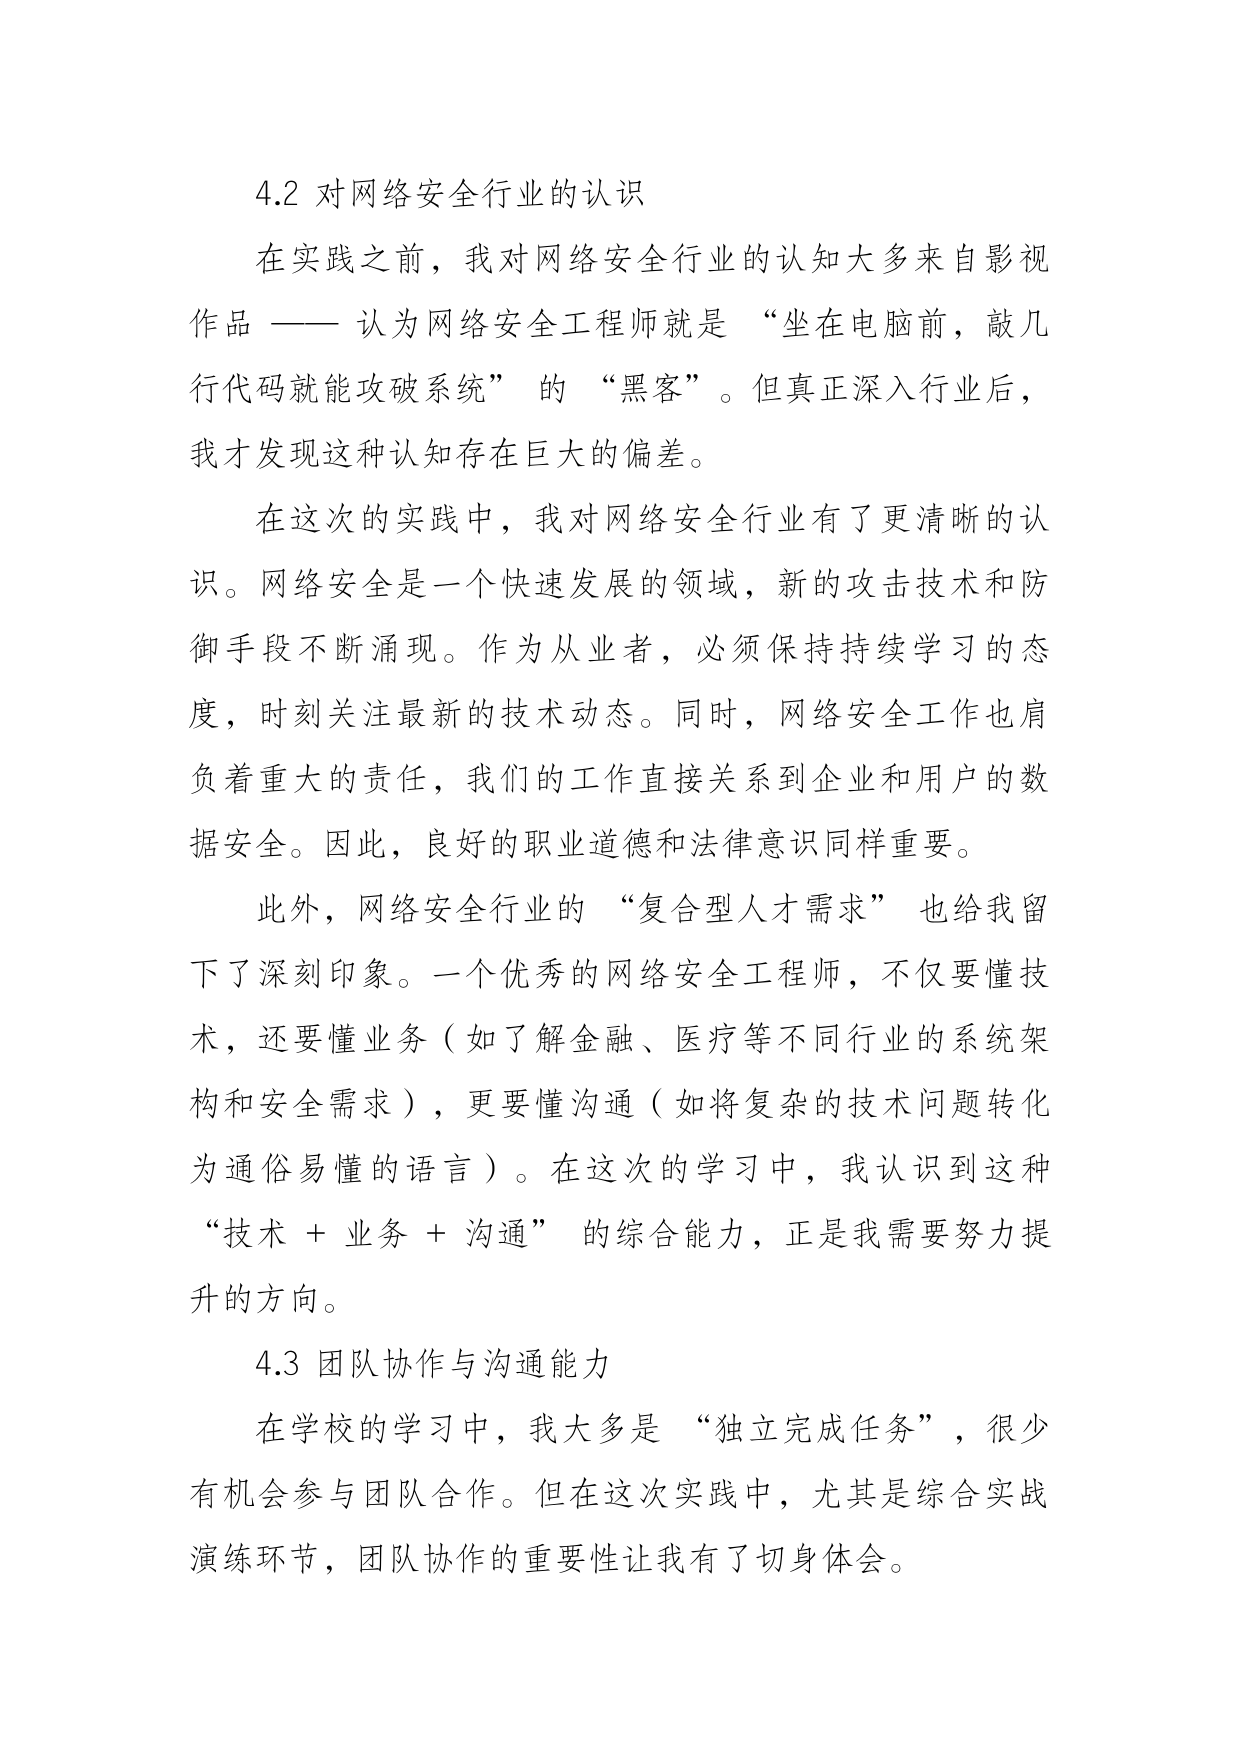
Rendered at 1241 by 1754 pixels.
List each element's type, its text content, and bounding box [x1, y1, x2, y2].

text 在这次的实践中，我对网络安全行业有了更清晰的认识。网络安全是一个快速发展的领域，新的攻击技术和防御手段不断涌现。作为从业者，必须保持持续学习的态度，时刻关注最新的技术动态。同时，网络安全工作也肩负着重大的责任，我们的工作直接关系到企业和用户的数据安全。因此，良好的职业道德和法律意识同样重要。 [187, 487, 1053, 877]
text 此外，网络安全行业的 “复合型人才需求” 也给我留下了深刻印象。一个优秀的网络安全工程师，不仅要懂技术，还要懂业务（如了解金融、医疗等不同行业的系统架构和安全需求），更要懂沟通（如将复杂的技术问题转化为通俗易懂的语言）。在这次的学习中，我认识到这种 “技术 + 业务 + 沟通” 的综合能力，正是我需要努力提升的方向。 [187, 877, 1053, 1332]
text 4.3 团队协作与沟通能力 [187, 1332, 1053, 1397]
text 4.2 对网络安全行业的认识 [187, 162, 1053, 227]
text 在学校的学习中，我大多是 “独立完成任务”，很少有机会参与团队合作。但在这次实践中，尤其是综合实战演练环节，团队协作的重要性让我有了切身体会。 [187, 1397, 1053, 1592]
text 在实践之前，我对网络安全行业的认知大多来自影视作品 —— 认为网络安全工程师就是 “坐在电脑前，敲几行代码就能攻破系统” 的 “黑客”。但真正深入行业后，我才发现这种认知存在巨大的偏差。 [187, 227, 1053, 487]
